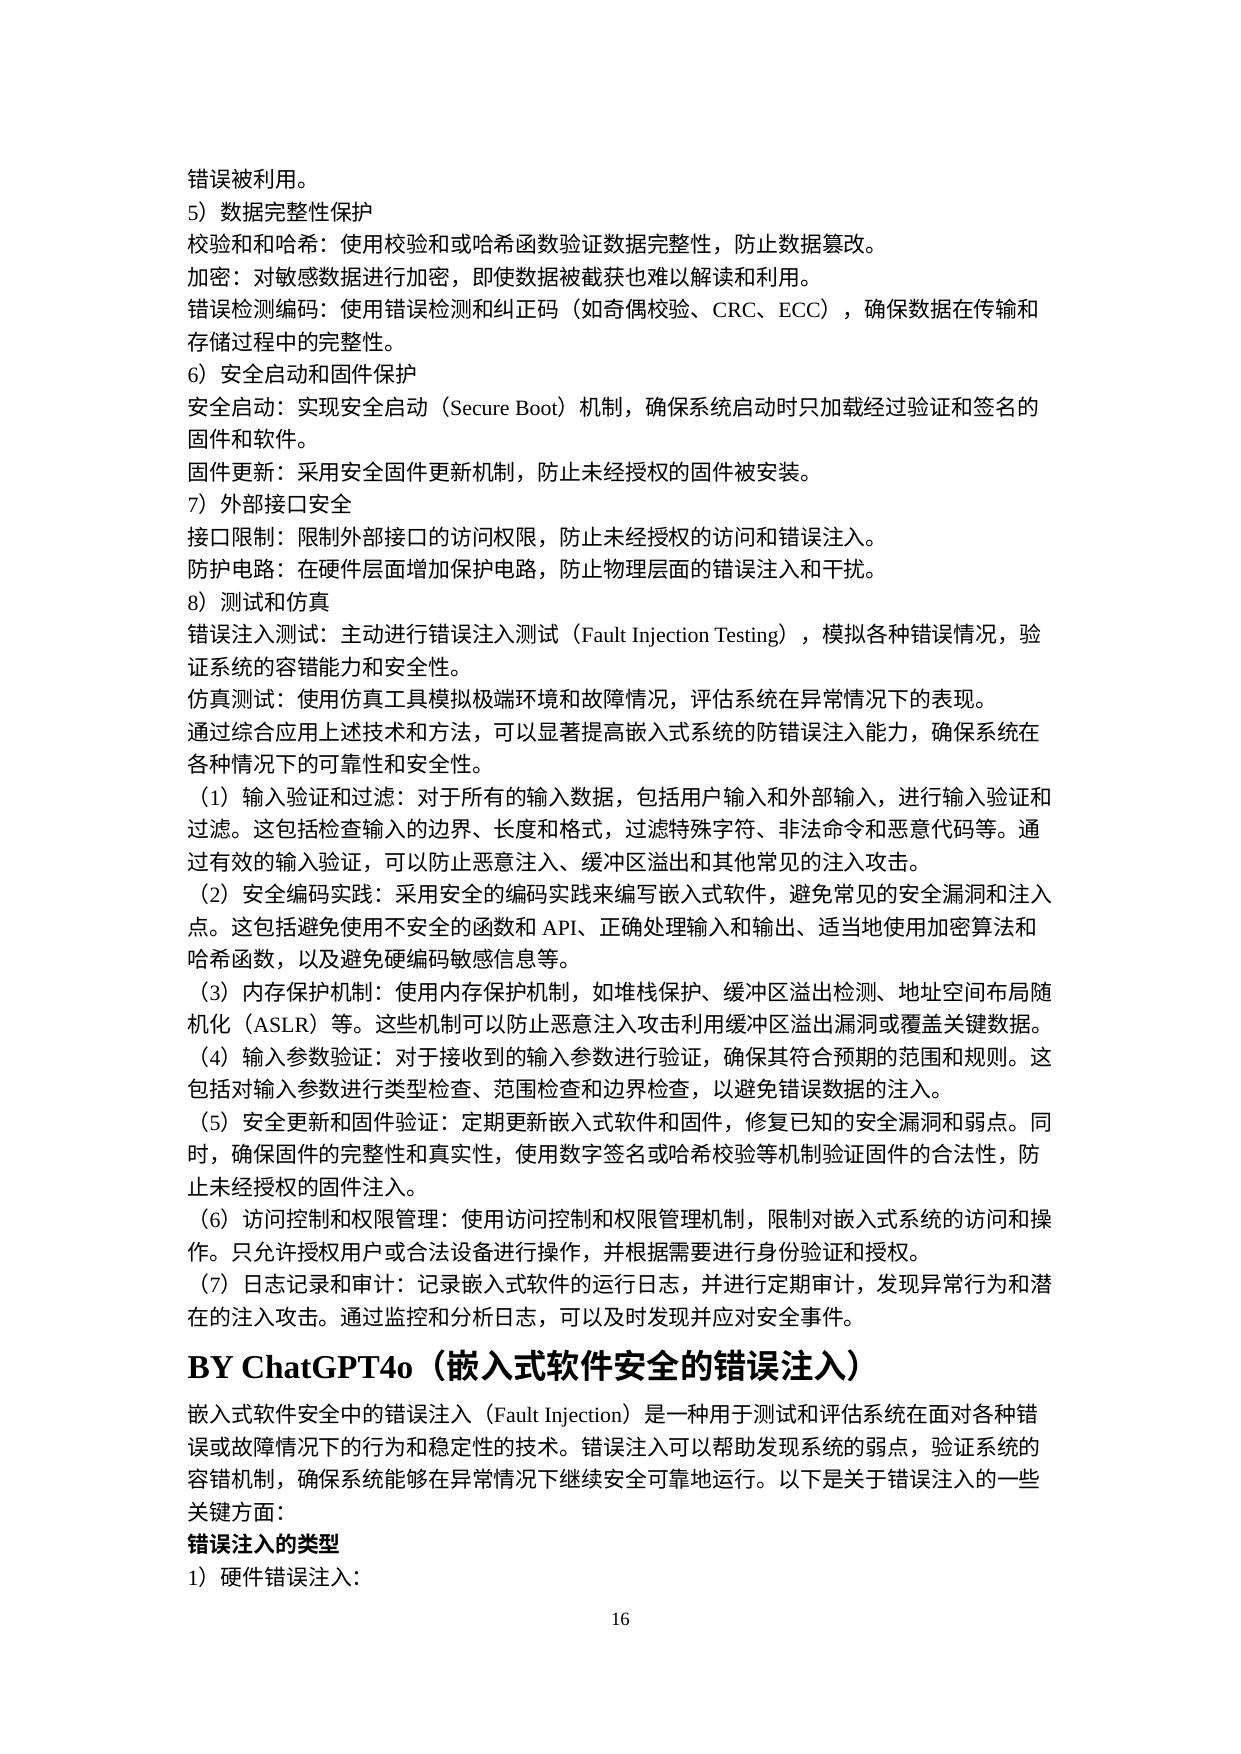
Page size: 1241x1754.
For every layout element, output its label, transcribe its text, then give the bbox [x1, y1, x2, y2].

text 安全启动：实现安全启动（Secure Boot）机制，确保系统启动时只加载经过验证和签名的固件和软件。 [187, 389, 1053, 454]
text 嵌入式软件安全中的错误注入（Fault Injection）是一种用于测试和评估系统在面对各种错误或故障情况下的行为和稳定性的技术。错误注入可以帮助发现系统的弱点，验证系统的容错机制，确保系统能够在异常情况下继续安全可靠地运行。以下是关于错误注入的一些关键方面： [187, 1397, 1053, 1527]
text （7）日志记录和审计：记录嵌入式软件的运行日志，并进行定期审计，发现异常行为和潜在的注入攻击。通过监控和分析日志，可以及时发现并应对安全事件。 [187, 1267, 1053, 1332]
text 7）外部接口安全 [187, 487, 1053, 519]
text 6）安全启动和固件保护 [187, 357, 1053, 389]
text （4）输入参数验证：对于接收到的输入参数进行验证，确保其符合预期的范围和规则。这包括对输入参数进行类型检查、范围检查和边界检查，以避免错误数据的注入。 [187, 1039, 1053, 1104]
text （3）内存保护机制：使用内存保护机制，如堆栈保护、缓冲区溢出检测、地址空间布局随机化（ASLR）等。这些机制可以防止恶意注入攻击利用缓冲区溢出漏洞或覆盖关键数据。 [187, 974, 1053, 1039]
text 防护电路：在硬件层面增加保护电路，防止物理层面的错误注入和干扰。 [187, 552, 1053, 584]
text 仿真测试：使用仿真工具模拟极端环境和故障情况，评估系统在异常情况下的表现。 [187, 682, 1053, 714]
text 5）数据完整性保护 [187, 194, 1053, 227]
text （1）输入验证和过滤：对于所有的输入数据，包括用户输入和外部输入，进行输入验证和过滤。这包括检查输入的边界、长度和格式，过滤特殊字符、非法命令和恶意代码等。通过有效的输入验证，可以防止恶意注入、缓冲区溢出和其他常见的注入攻击。 [187, 779, 1053, 877]
text 加密：对敏感数据进行加密，即使数据被截获也难以解读和利用。 [187, 259, 1053, 292]
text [187, 162, 1053, 194]
text 8）测试和仿真 [187, 584, 1053, 617]
text 错误注入的类型 [187, 1527, 1053, 1559]
text 校验和和哈希：使用校验和或哈希函数验证数据完整性，防止数据篡改。 [187, 227, 1053, 259]
text 错误检测编码：使用错误检测和纠正码（如奇偶校验、CRC、ECC），确保数据在传输和存储过程中的完整性。 [187, 292, 1053, 357]
text 1）硬件错误注入： [187, 1559, 1053, 1592]
text 接口限制：限制外部接口的访问权限，防止未经授权的访问和错误注入。 [187, 519, 1053, 552]
text 错误注入测试：主动进行错误注入测试（Fault Injection Testing），模拟各种错误情况，验证系统的容错能力和安全性。 [187, 617, 1053, 682]
subtitle BY ChatGPT4o（嵌入式软件安全的错误注入） [187, 1332, 1053, 1397]
text （2）安全编码实践：采用安全的编码实践来编写嵌入式软件，避免常见的安全漏洞和注入点。这包括避免使用不安全的函数和API、正确处理输入和输出、适当地使用加密算法和哈希函数，以及避免硬编码敏感信息等。 [187, 877, 1053, 974]
text （6）访问控制和权限管理：使用访问控制和权限管理机制，限制对嵌入式系统的访问和操作。只允许授权用户或合法设备进行操作，并根据需要进行身份验证和授权。 [187, 1202, 1053, 1267]
text 固件更新：采用安全固件更新机制，防止未经授权的固件被安装。 [187, 454, 1053, 487]
text （5）安全更新和固件验证：定期更新嵌入式软件和固件，修复已知的安全漏洞和弱点。同时，确保固件的完整性和真实性，使用数字签名或哈希校验等机制验证固件的合法性，防止未经授权的固件注入。 [187, 1104, 1053, 1202]
text 通过综合应用上述技术和方法，可以显著提高嵌入式系统的防错误注入能力，确保系统在各种情况下的可靠性和安全性。 [187, 714, 1053, 779]
